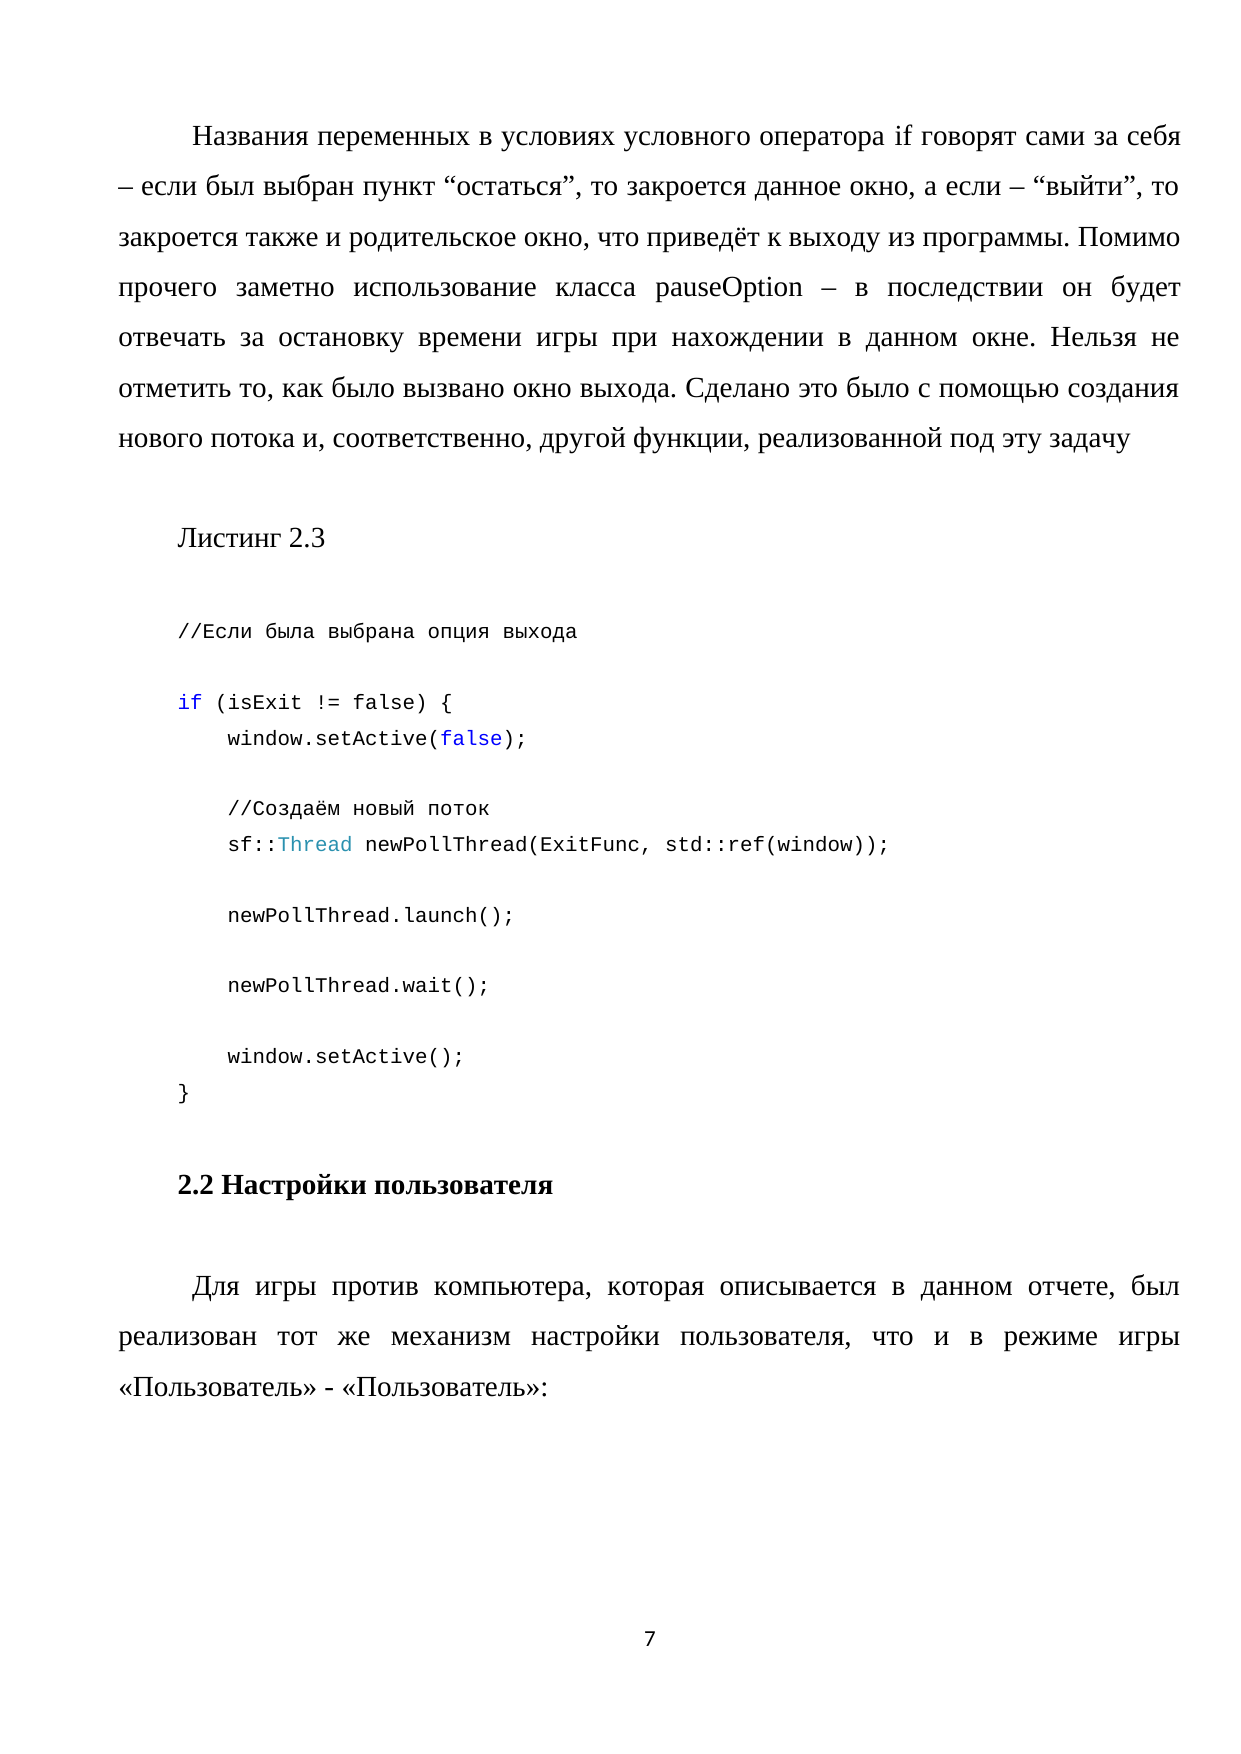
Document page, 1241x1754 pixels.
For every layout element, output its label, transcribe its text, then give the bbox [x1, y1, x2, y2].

text if (isExit != false) { [118, 692, 1181, 716]
text 2.2 Настройки пользователя [118, 1167, 1181, 1201]
text //Если была выбрана опция выхода [118, 621, 1181, 645]
text } [118, 1082, 1181, 1105]
text //Создаём новый поток [118, 798, 1181, 822]
text Для игры против компьютера, которая описывается в данном отчете, был реализован тот же механизм настройки пользователя, что и в режиме игры «Пользователь» - «Пользователь»: [118, 1268, 1181, 1402]
text newPollThread.wait(); [118, 975, 1181, 999]
text window.setActive(false); [118, 727, 1181, 751]
text window.setActive(); [118, 1046, 1181, 1070]
text sf::Thread newPollThread(ExitFunc, std::ref(window)); [118, 834, 1181, 857]
text Названия переменных в условиях условного оператора if говорят сами за себя – если был выбран пункт “остаться”, то закроется данное окно, а если – “выйти”, то закроется также и родительское окно, что приведёт к выходу из программы. Помимо прочего заметно использование класса pauseOption – в последствии он будет отвечать за остановку времени игры при нахождении в данном окне. Нельзя не отметить то, как было вызвано окно выхода. Сделано это было с помощью создания нового потока и, соответственно, другой функции, реализованной под эту задачу [118, 118, 1181, 453]
text newPollThread.launch(); [118, 904, 1181, 928]
text Листинг 2.3 [118, 521, 1181, 554]
